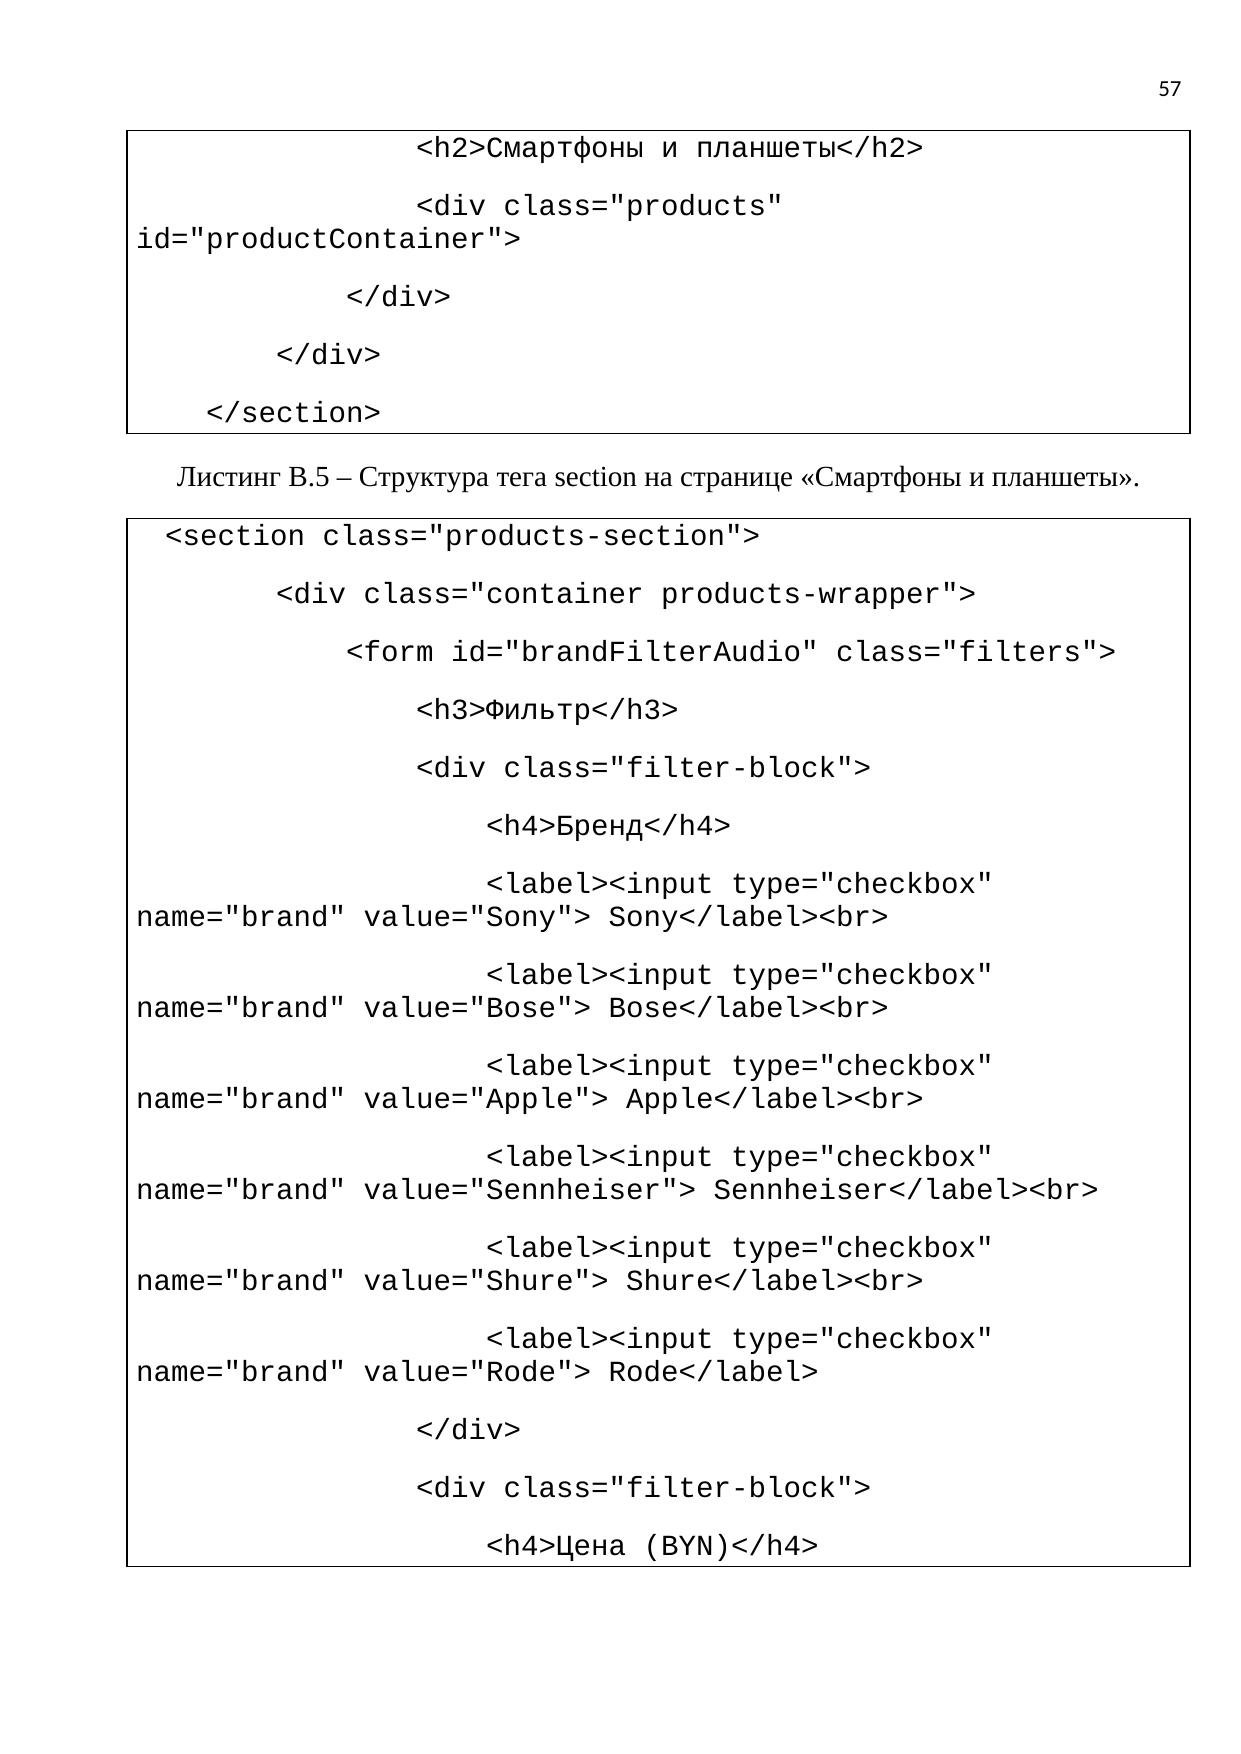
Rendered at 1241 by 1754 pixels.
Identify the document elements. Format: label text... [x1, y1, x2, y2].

text <label><input type="checkbox" name="brand" value="Apple"> Apple</label><br> [128, 1048, 1189, 1117]
text </section> [128, 395, 1189, 433]
text <label><input type="checkbox" name="brand" value="Bose"> Bose</label><br> [128, 957, 1189, 1026]
text <section class="products-section"> [128, 519, 1189, 554]
text <label><input type="checkbox" name="brand" value="Sennheiser"> Sennheiser</label><br> [128, 1139, 1189, 1208]
text <div class="products" id="productContainer"> [128, 188, 1189, 257]
text <h2>Смартфоны и планшеты</h2> [128, 131, 1189, 166]
text <div class="container products-wrapper"> [128, 576, 1189, 612]
text <label><input type="checkbox" name="brand" value="Sony"> Sony</label><br> [128, 866, 1189, 935]
text <div class="filter-block"> [128, 750, 1189, 786]
text </div> [128, 1412, 1189, 1448]
text </div> [128, 337, 1189, 373]
text <form id="brandFilterAudio" class="filters"> [128, 634, 1189, 670]
text <div class="filter-block"> [128, 1470, 1189, 1506]
text Листинг В.5 – Структура тега section на странице «Смартфоны и планшеты». [136, 459, 1181, 493]
text <h4>Бренд</h4> [128, 808, 1189, 844]
text </div> [128, 279, 1189, 315]
text <label><input type="checkbox" name="brand" value="Rode"> Rode</label> [128, 1321, 1189, 1390]
text <h3>Фильтр</h3> [128, 692, 1189, 728]
text <label><input type="checkbox" name="brand" value="Shure"> Shure</label><br> [128, 1230, 1189, 1299]
text <h4>Цена (BYN)</h4> [128, 1528, 1189, 1566]
